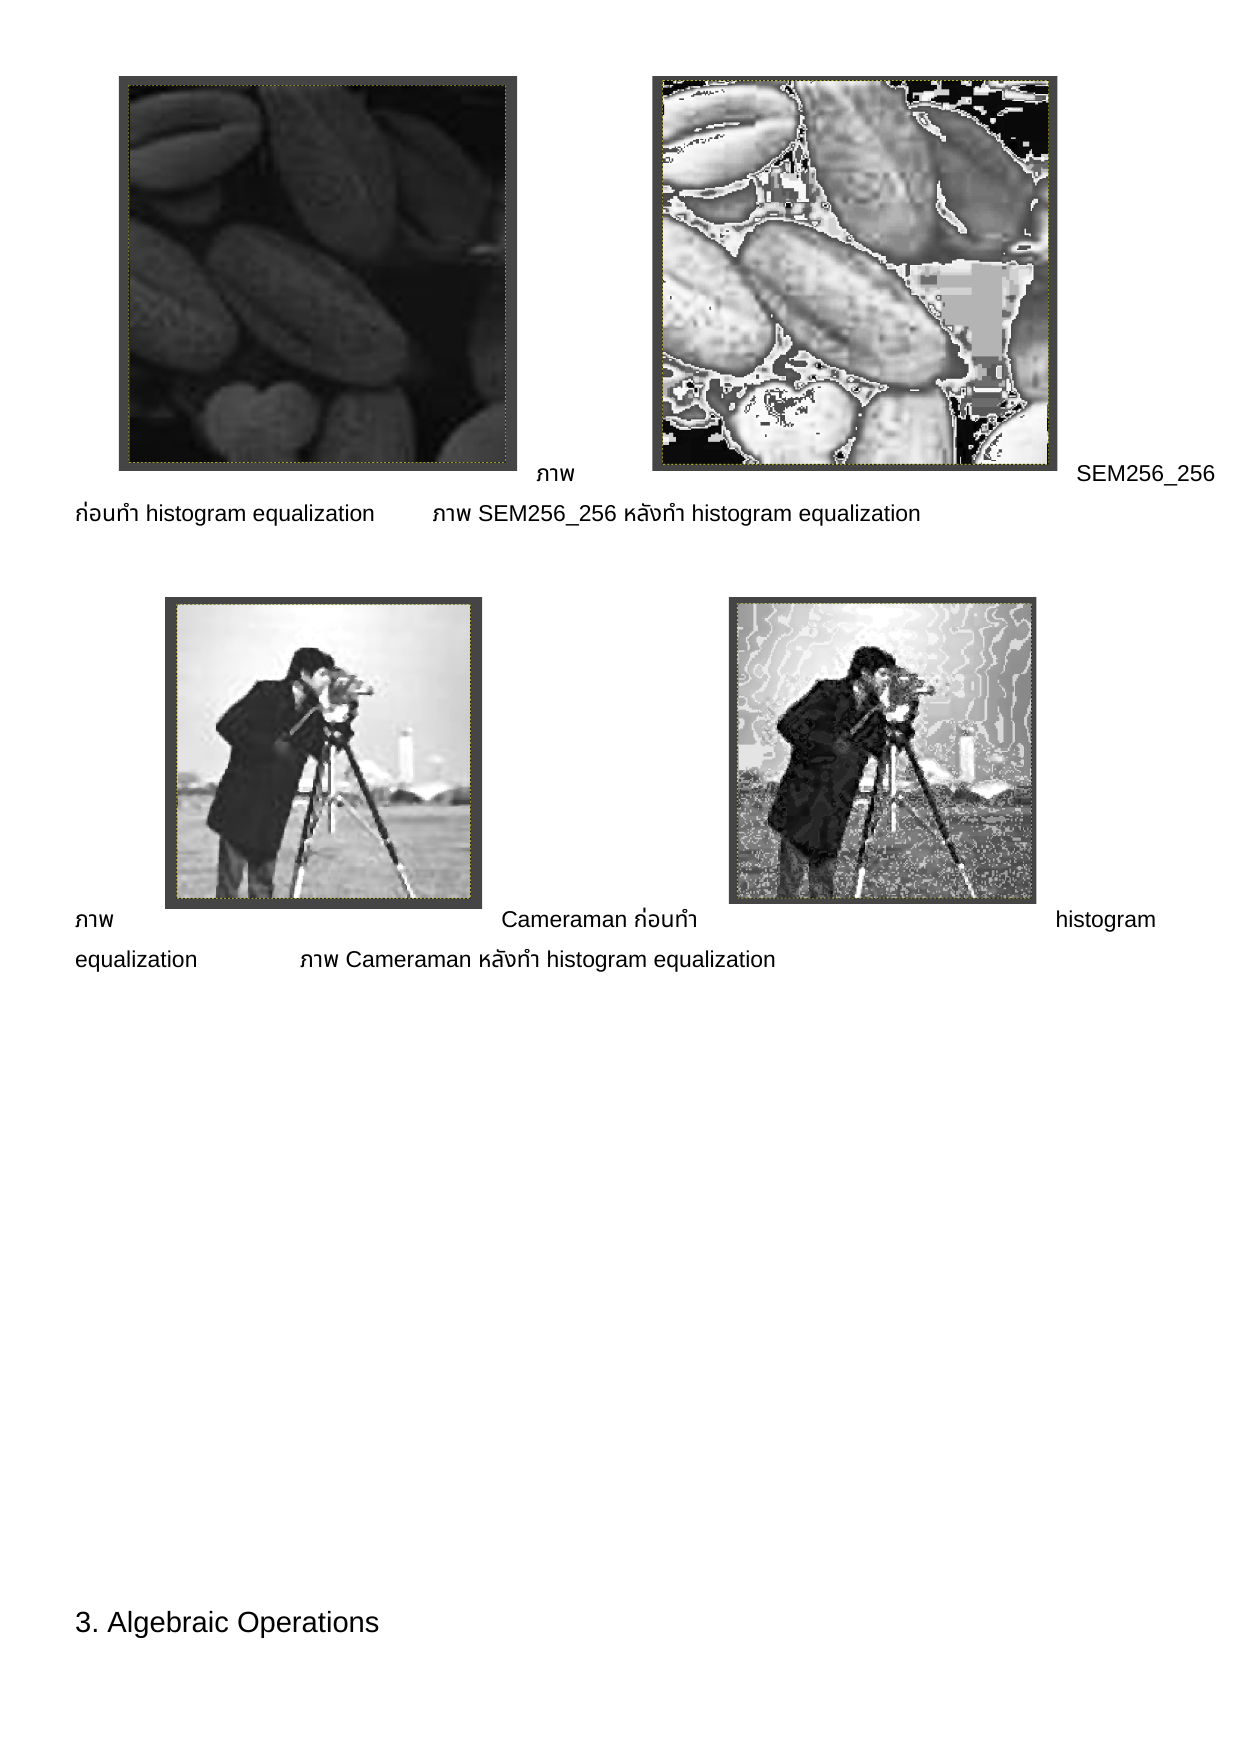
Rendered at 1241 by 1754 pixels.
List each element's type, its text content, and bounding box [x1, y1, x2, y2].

text ภาพ Cameraman ก่อนทำ histogram equalization ภาพ Cameraman หลังทำ histogram equalization [75, 903, 1228, 977]
text 3. Algebraic Operations [75, 1605, 1228, 1638]
picture [652, 76, 1058, 471]
picture [118, 76, 518, 471]
picture [728, 597, 1037, 904]
text ภาพ SEM256_256 ก่อนทำ histogram equalization ภาพ SEM256_256 หลังทำ histogram equalization [75, 457, 1228, 532]
picture [165, 597, 483, 909]
